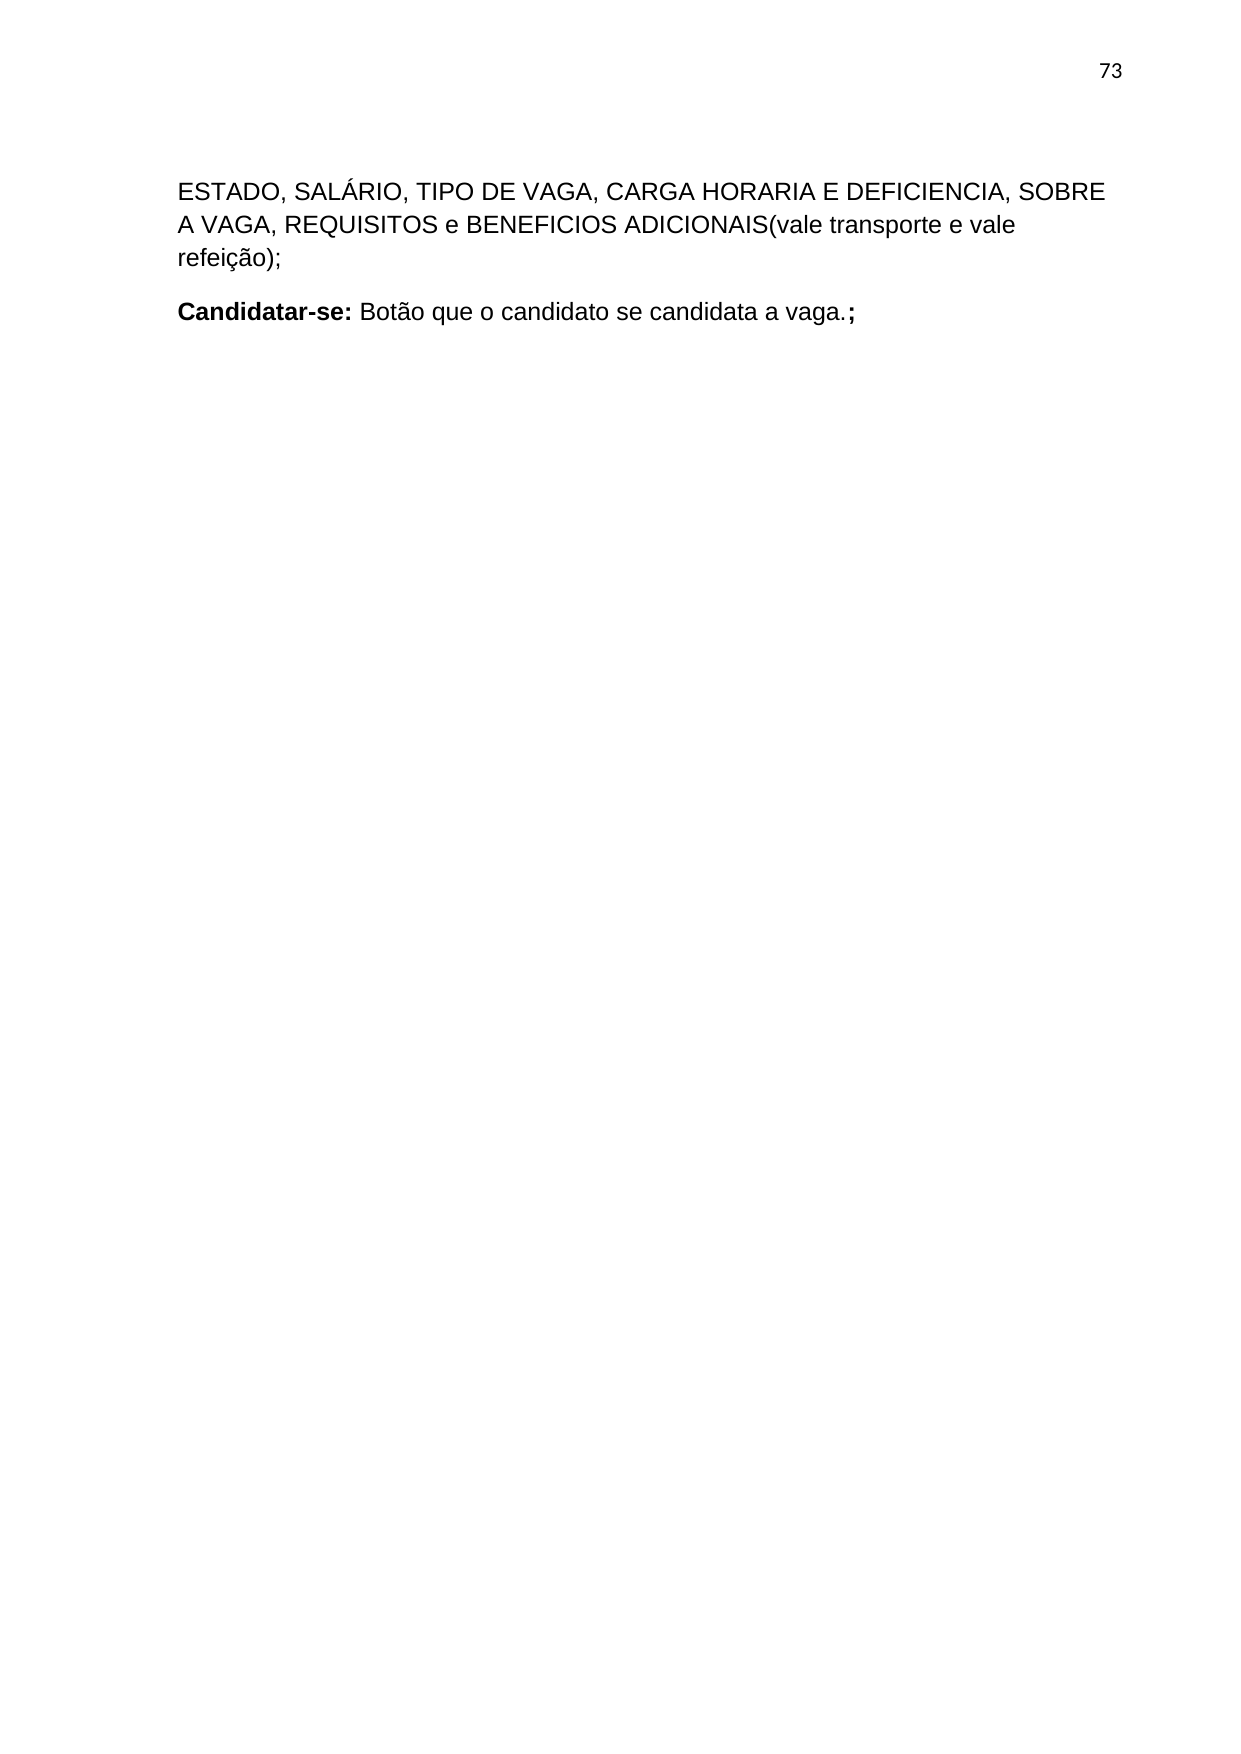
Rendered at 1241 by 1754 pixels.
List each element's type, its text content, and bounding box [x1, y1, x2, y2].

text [177, 177, 1122, 272]
text Candidatar-se: Botão que o candidato se candidata a vaga.; [177, 297, 1122, 326]
